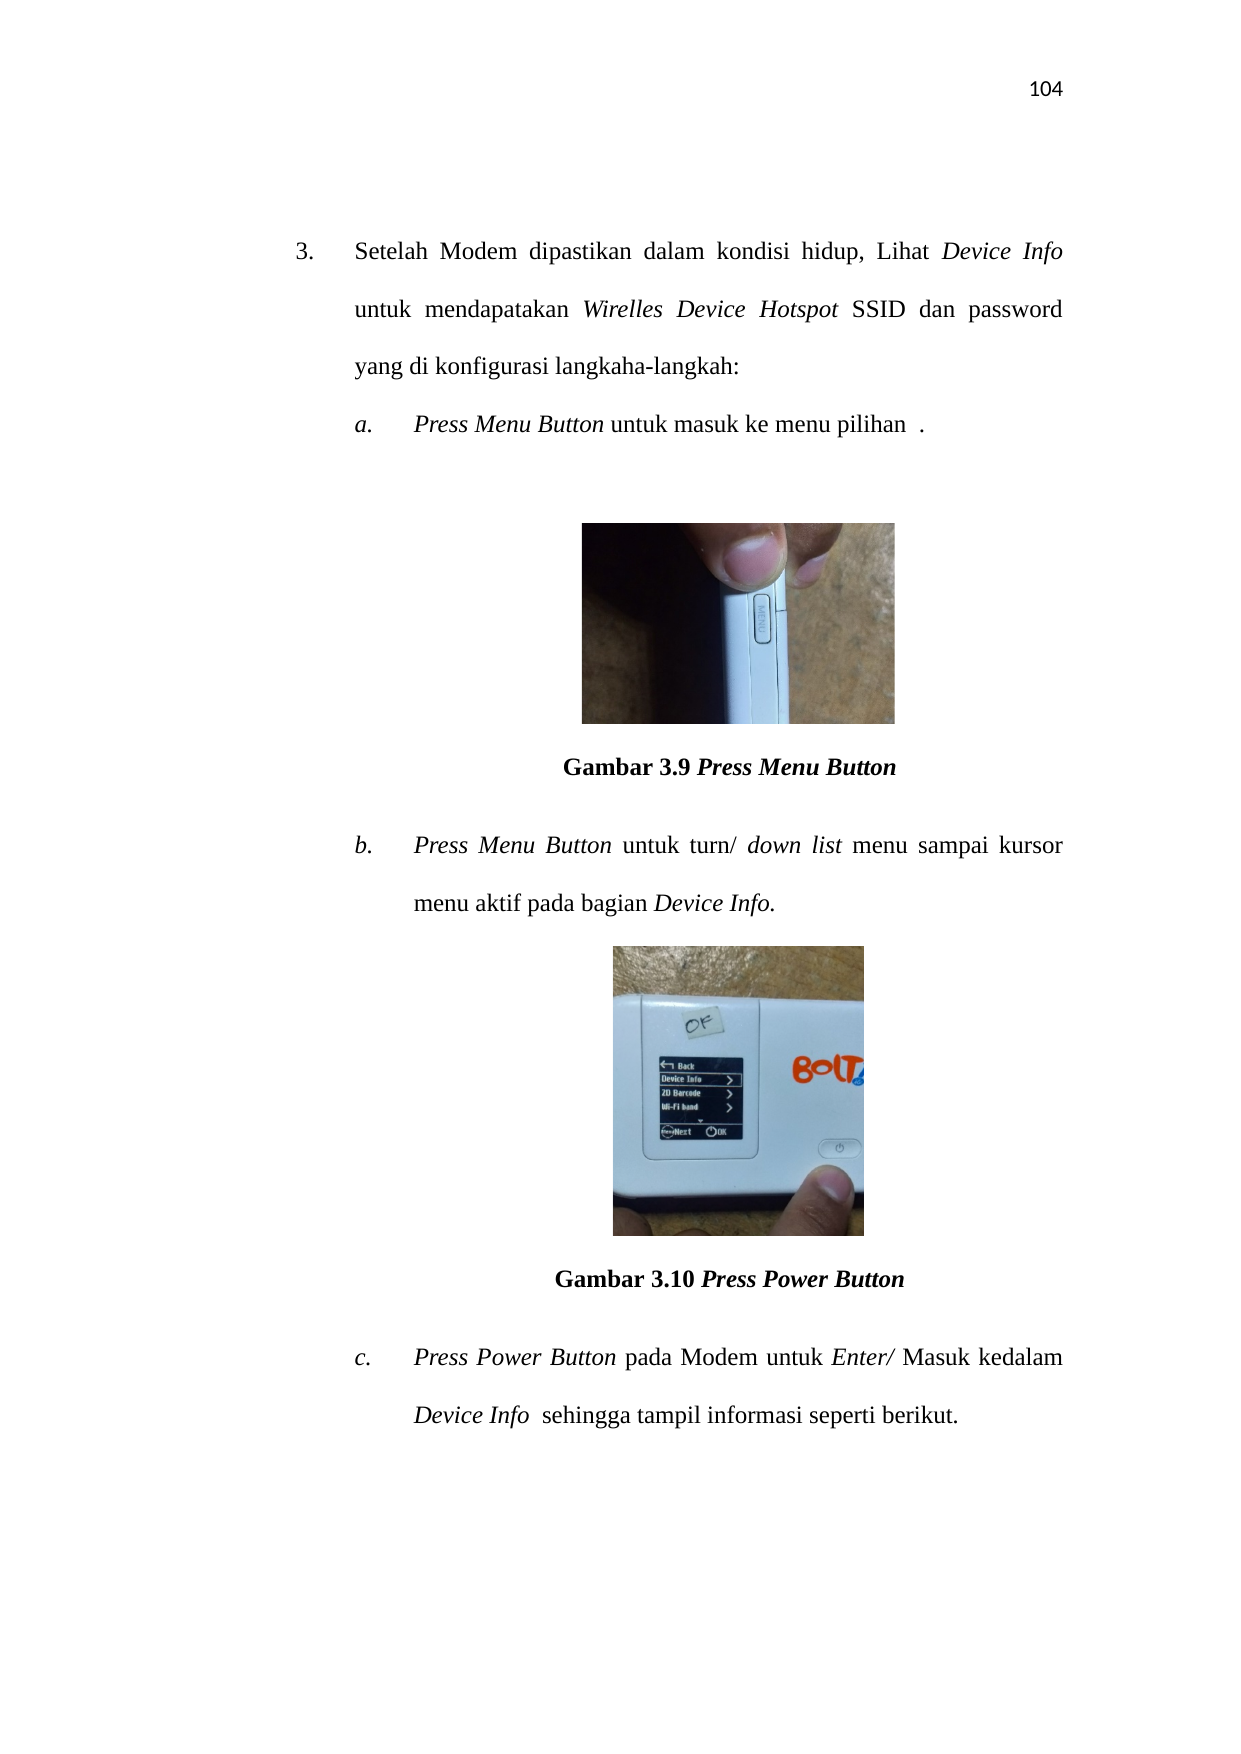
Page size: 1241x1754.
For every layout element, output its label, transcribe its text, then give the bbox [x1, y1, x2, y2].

picture [613, 946, 864, 1236]
picture [581, 523, 895, 724]
list Setelah Modem dipastikan dalam kondisi hidup, Lihat Device Info untuk mendapatakan Wirelles Device Hotspot SSID dan password yang di konfigurasi langkaha-langkah: [295, 236, 1063, 380]
list Press Power Button pada Modem untuk Enter/ Masuk kedalam Device Info sehingga tampil informasi seperti berikut. [354, 1342, 1063, 1429]
list Press Menu Button untuk turn/ down list menu sampai kursor menu aktif pada bagian Device Info. [354, 830, 1063, 917]
text Gambar 3.9 Press Menu Button [399, 752, 1063, 781]
list Press Menu Button untuk masuk ke menu pilihan . [354, 409, 1063, 437]
text Gambar 3.10 Press Power Button [399, 1264, 1063, 1293]
